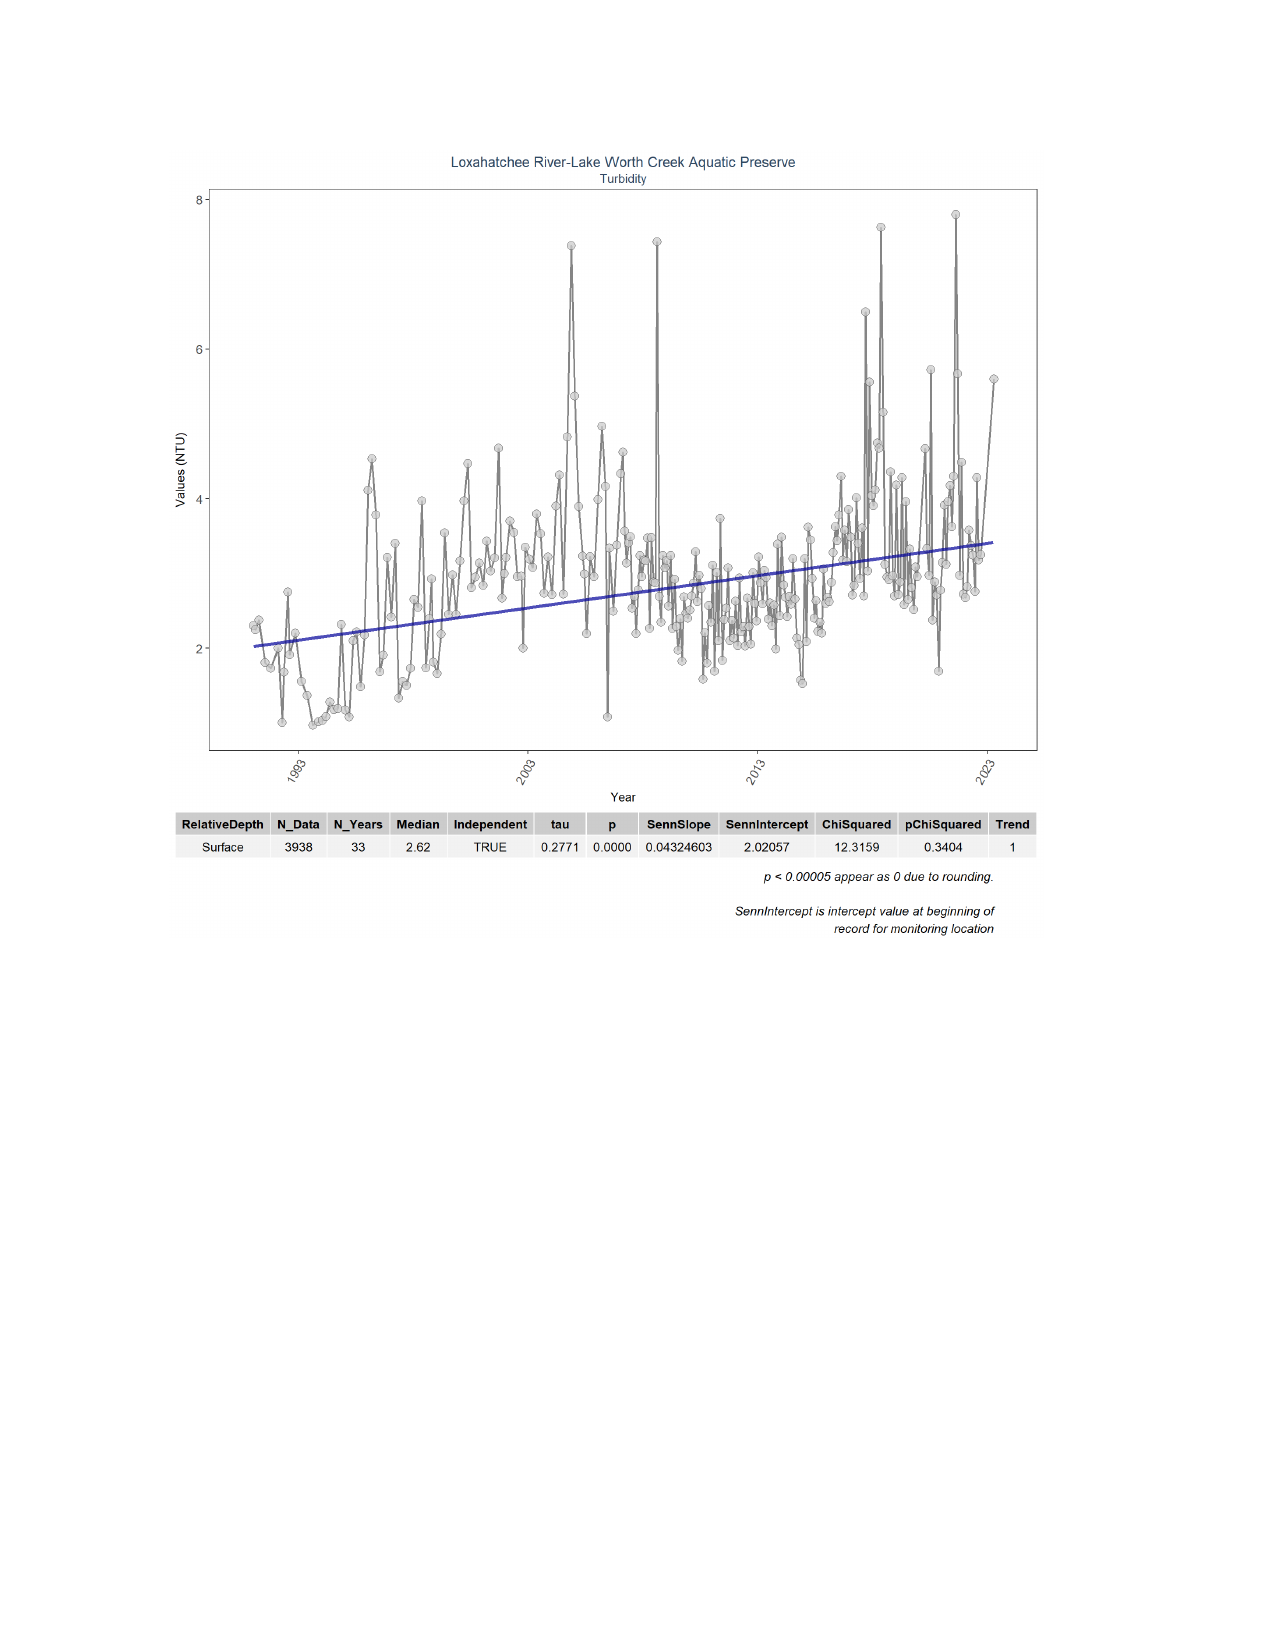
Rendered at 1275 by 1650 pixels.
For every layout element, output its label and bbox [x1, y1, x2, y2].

picture [168, 150, 1044, 938]
